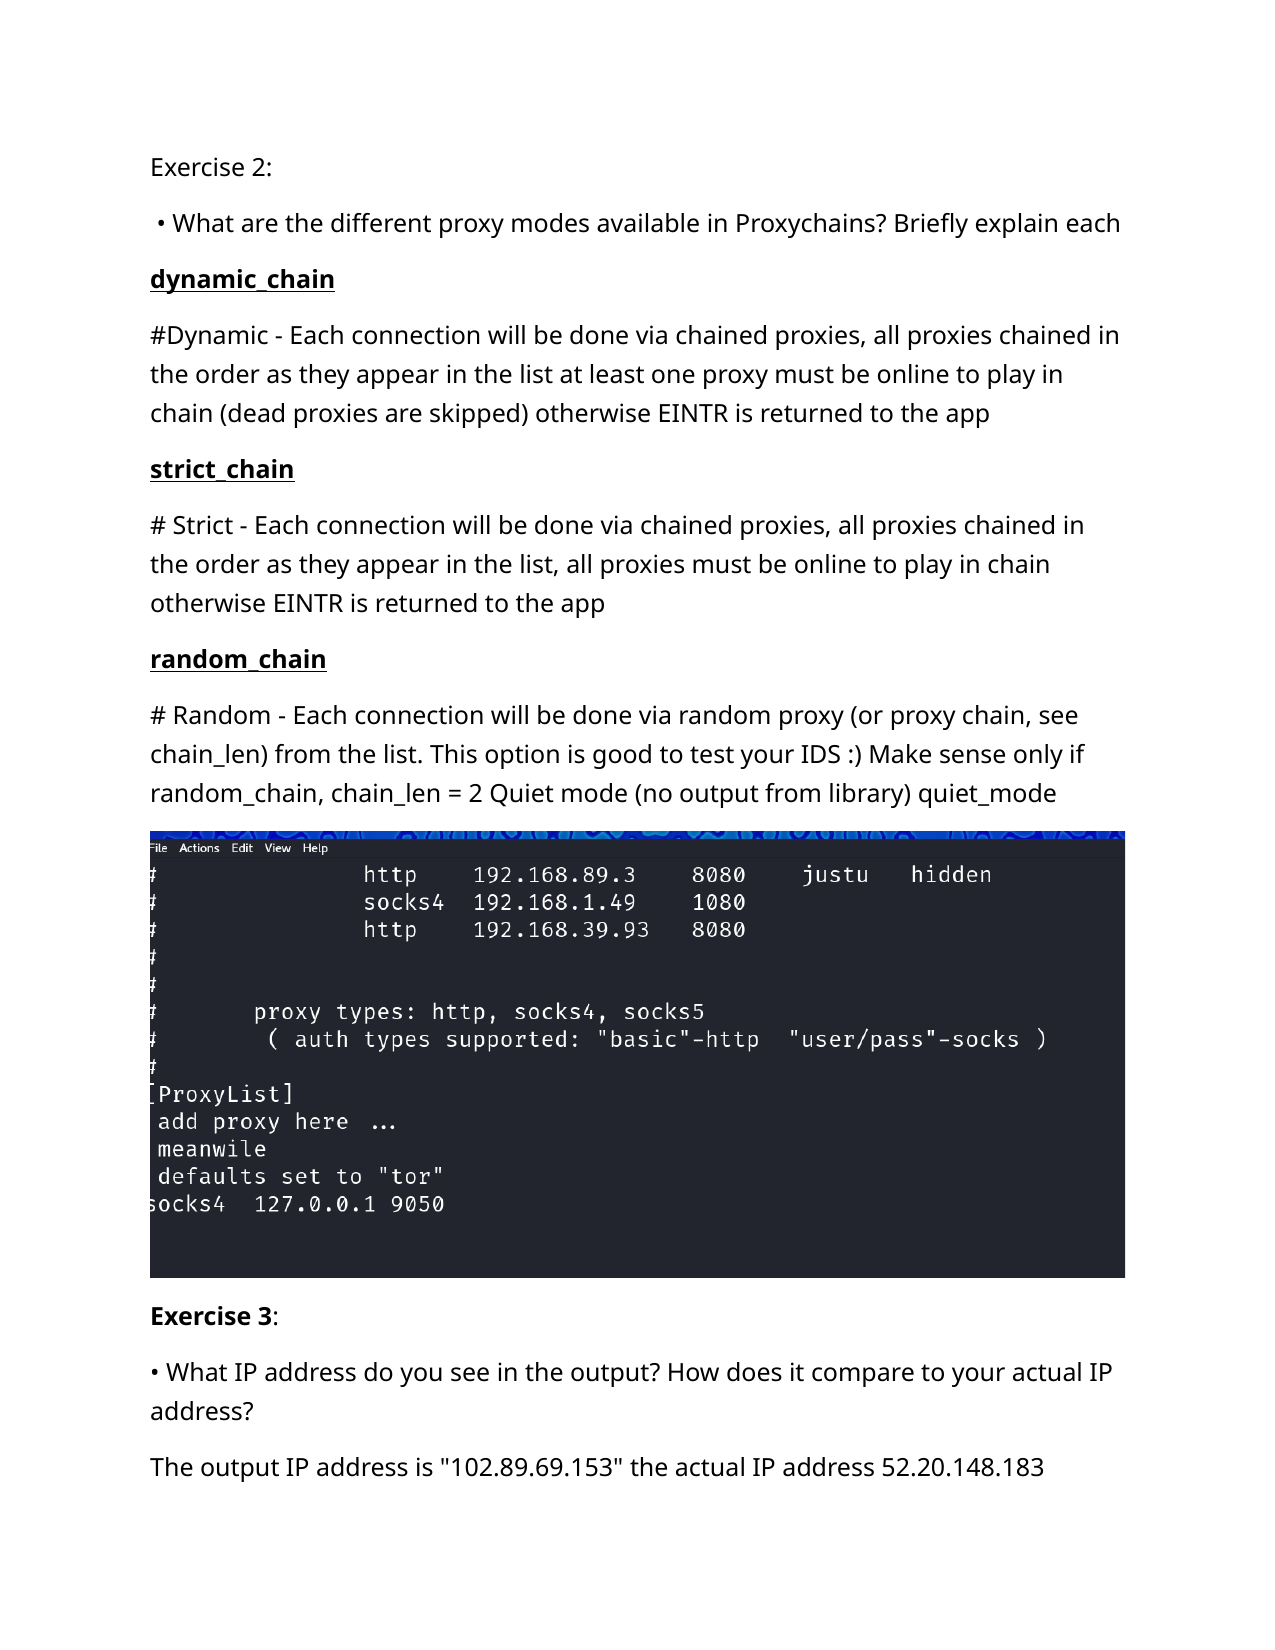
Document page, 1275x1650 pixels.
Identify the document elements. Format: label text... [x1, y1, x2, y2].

text • What are the different proxy modes available in Proxychains? Briefly explain each [150, 206, 1125, 240]
text random_chain [150, 642, 1125, 676]
text strict_chain [150, 452, 1125, 486]
text Exercise 3: [150, 1299, 1125, 1333]
text The output IP address is "102.89.69.153" the actual IP address 52.20.148.183 [150, 1450, 1125, 1484]
text # Strict - Each connection will be done via chained proxies, all proxies chained in the order as they appear in the list, all proxies must be online to play in chain otherwise EINTR is returned to the app [150, 507, 1125, 620]
text #Dynamic - Each connection will be done via chained proxies, all proxies chained in the order as they appear in the list at least one proxy must be online to play in chain (dead proxies are skipped) otherwise EINTR is returned to the app [150, 317, 1125, 430]
text # Random - Each connection will be done via random proxy (or proxy chain, see chain_len) from the list. This option is good to test your IDS :) Make sense only if random_chain, chain_len = 2 Quiet mode (no output from library) quiet_mode [150, 697, 1125, 810]
picture [150, 831, 1125, 1278]
text dynamic_chain [150, 262, 1125, 296]
text • What IP address do you see in the output? How does it compare to your actual IP address? [150, 1355, 1125, 1428]
text Exercise 2: [150, 150, 1125, 184]
